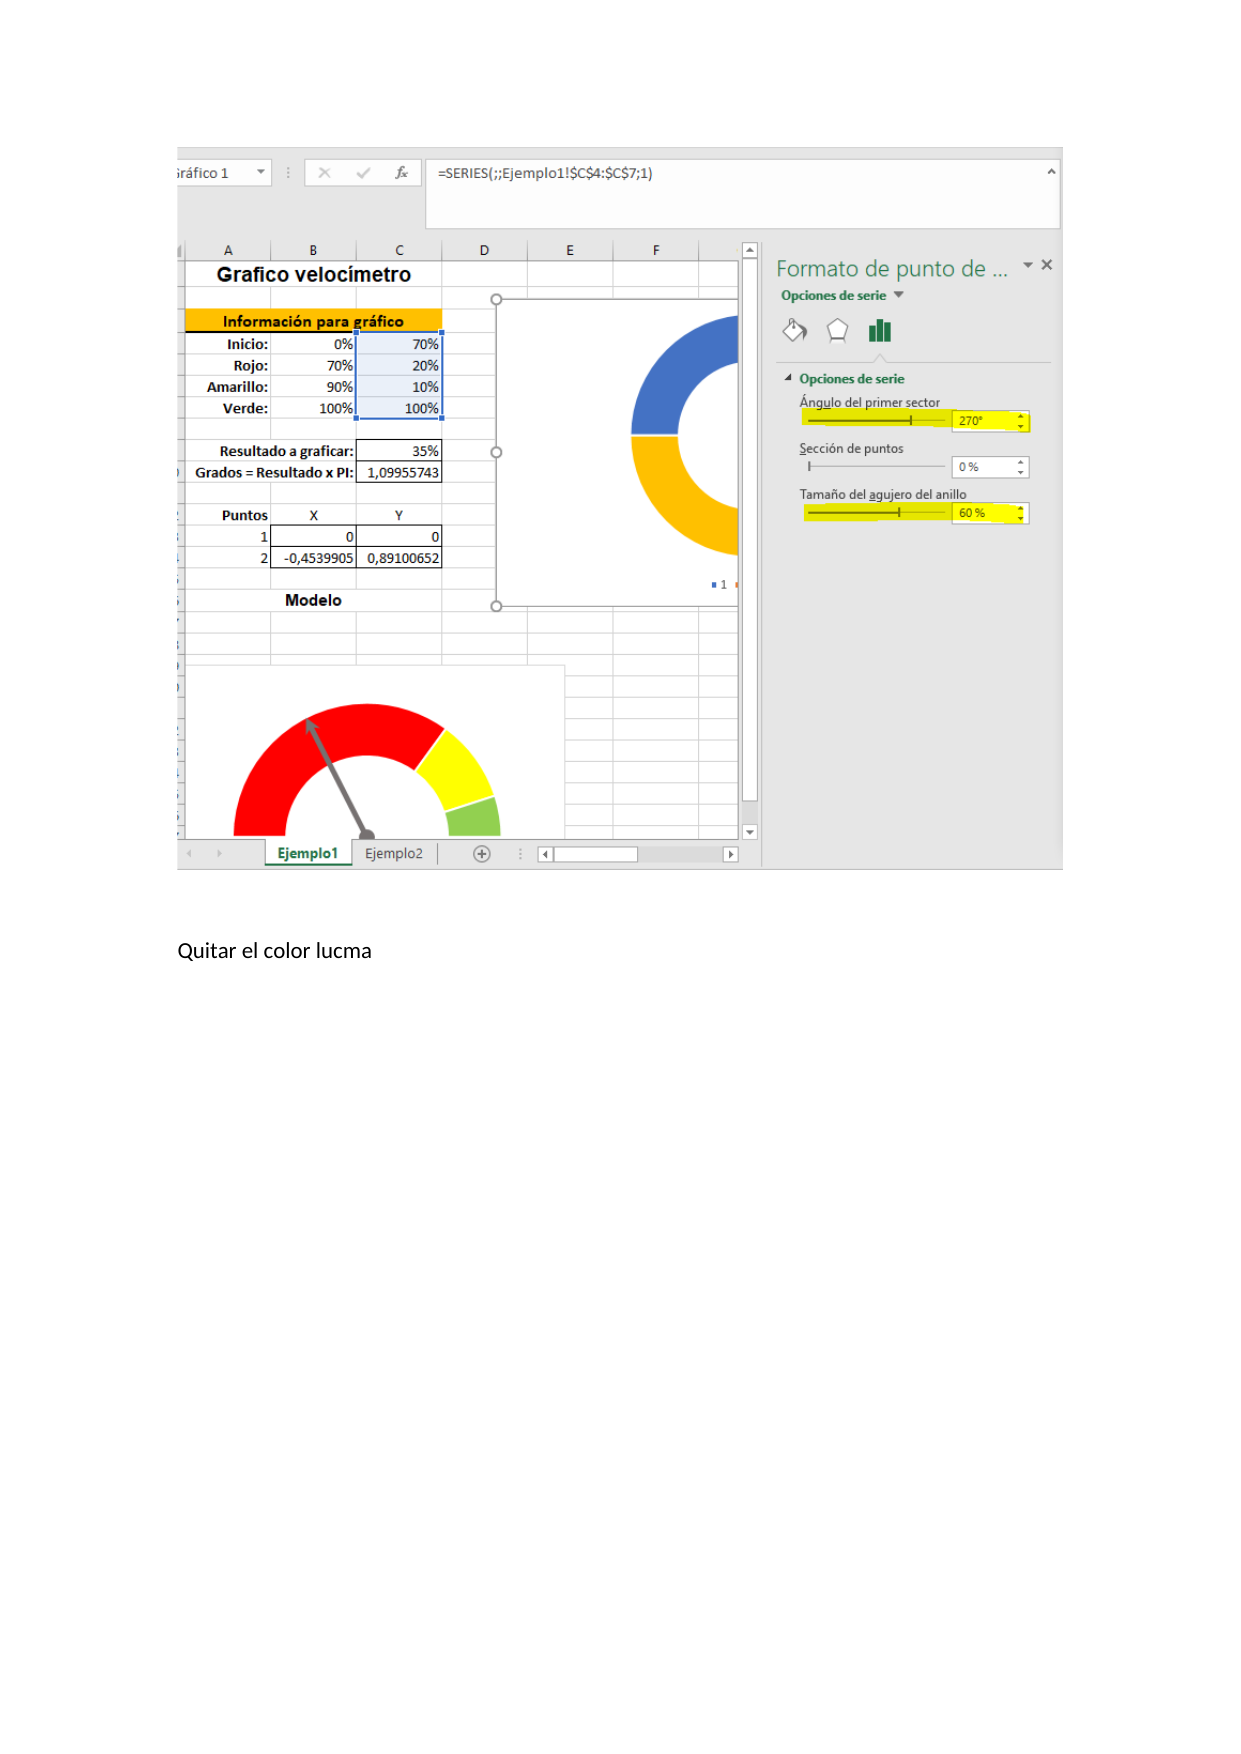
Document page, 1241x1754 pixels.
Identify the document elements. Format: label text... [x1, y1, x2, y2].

text Quitar el color lucma [177, 936, 1063, 964]
picture [177, 147, 1063, 870]
